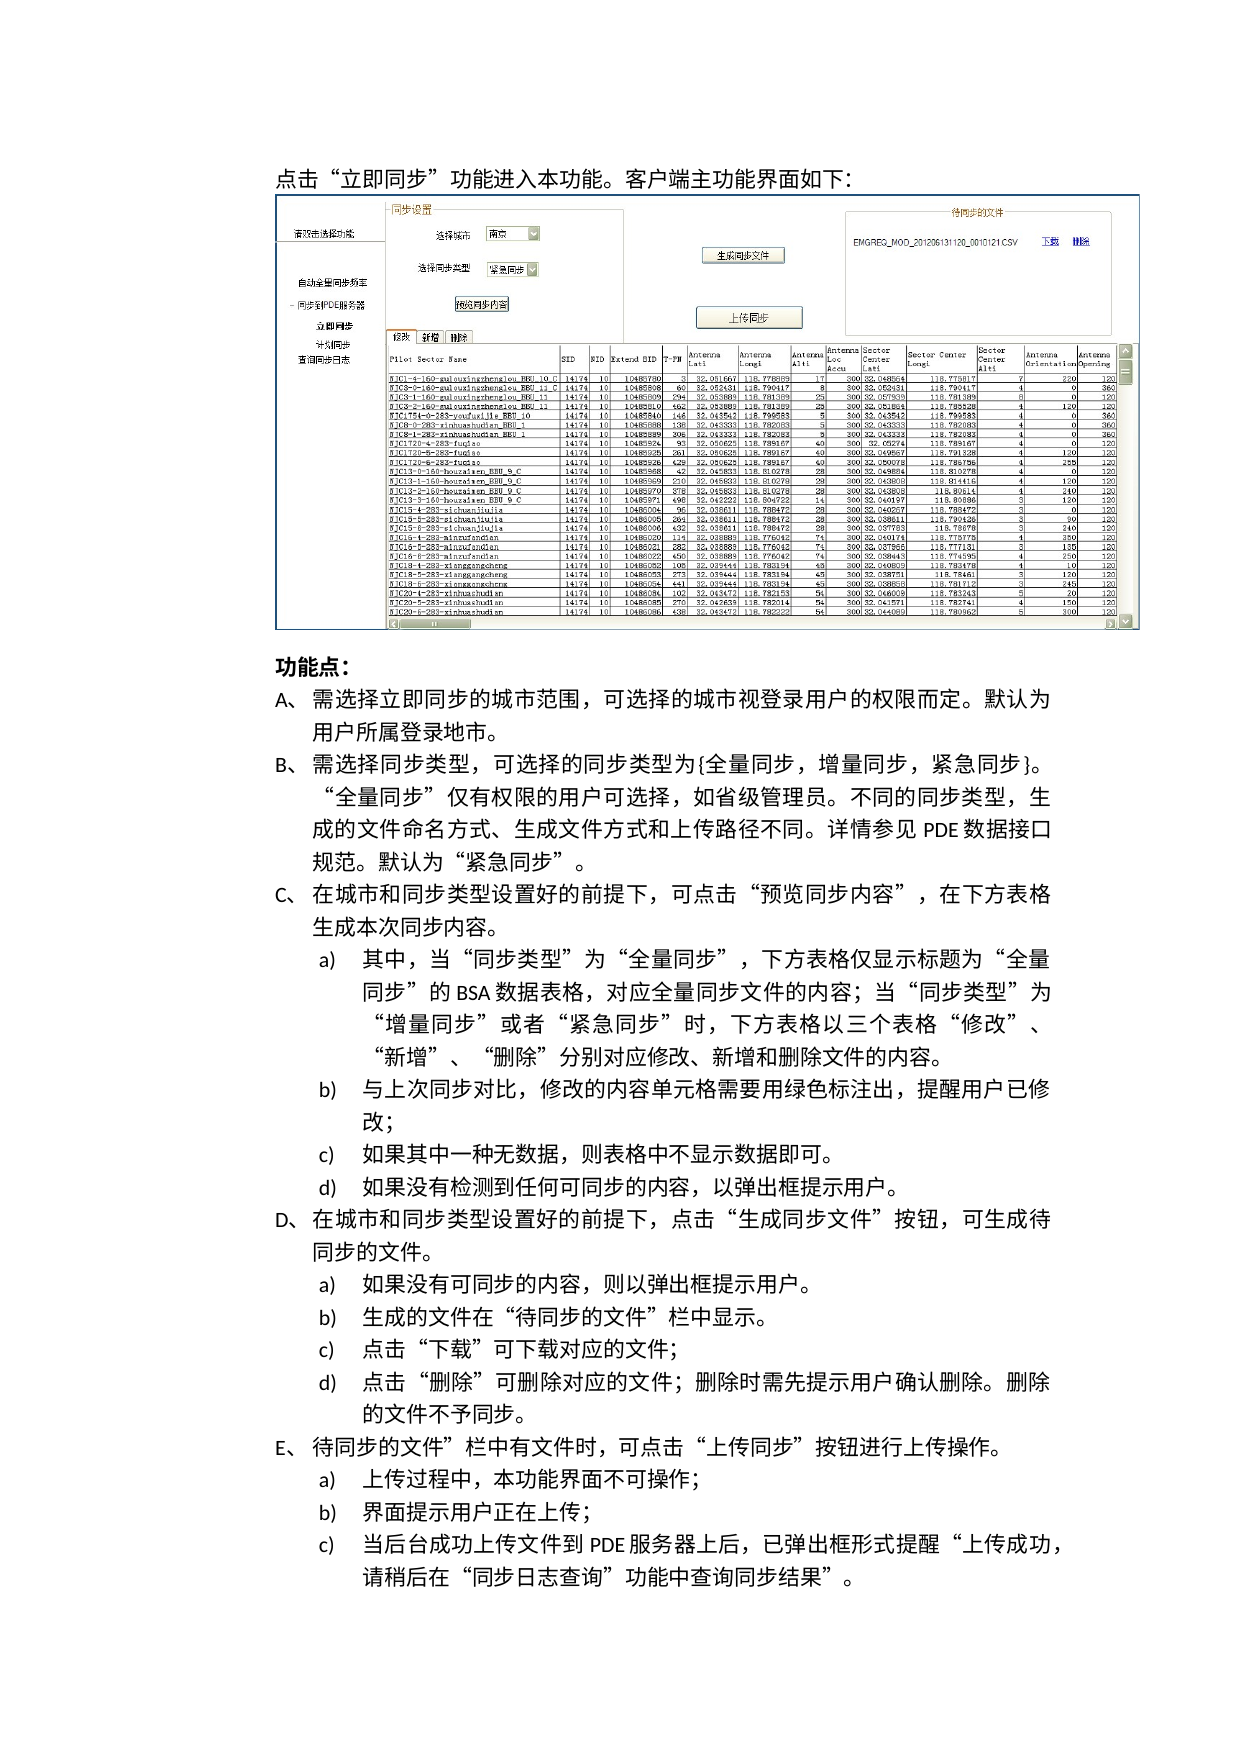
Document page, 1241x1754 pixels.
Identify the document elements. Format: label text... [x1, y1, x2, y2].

list 需选择立即同步的城市范围，可选择的城市视登录用户的权限而定。默认为用户所属登录地市。 [275, 682, 1053, 747]
list 其中，当“同步类型”为“全量同步”，下方表格仅显示标题为“全量同步”的BSA数据表格，对应全量同步文件的内容；当“同步类型”为“增量同步”或者“紧急同步”时，下方表格以三个表格“修改”、“新增”、“删除”分别对应修改、新增和删除文件的内容。 [319, 942, 1053, 1072]
list 如果其中一种无数据，则表格中不显示数据即可。 [319, 1137, 1053, 1169]
list 上传过程中，本功能界面不可操作； [319, 1462, 1053, 1494]
list 如果没有可同步的内容，则以弹出框提示用户。 [319, 1267, 1053, 1299]
list 点击“下载”可下载对应的文件； [319, 1332, 1053, 1364]
list 在城市和同步类型设置好的前提下，点击“生成同步文件”按钮，可生成待同步的文件。 [275, 1202, 1053, 1267]
list 界面提示用户正在上传； [319, 1494, 1053, 1527]
list 当后台成功上传文件到PDE服务器上后，已弹出框形式提醒“上传成功，请稍后在“同步日志查询”功能中查询同步结果”。 [319, 1527, 1053, 1592]
list 功能点： [275, 630, 1053, 682]
text 点击“立即同步”功能进入本功能。客户端主功能界面如下： [187, 162, 1053, 194]
list 如果没有检测到任何可同步的内容，以弹出框提示用户。 [319, 1169, 1053, 1202]
list 生成的文件在“待同步的文件”栏中显示。 [319, 1299, 1053, 1332]
list 点击“删除”可删除对应的文件；删除时需先提示用户确认删除。删除的文件不予同步。 [319, 1364, 1053, 1429]
picture [275, 194, 1140, 630]
list 在城市和同步类型设置好的前提下，可点击“预览同步内容”，在下方表格生成本次同步内容。 [275, 877, 1053, 942]
list 待同步的文件”栏中有文件时，可点击“上传同步”按钮进行上传操作。 [275, 1429, 1053, 1462]
list 与上次同步对比，修改的内容单元格需要用绿色标注出，提醒用户已修改； [319, 1072, 1053, 1137]
list 需选择同步类型，可选择的同步类型为{全量同步，增量同步，紧急同步}。“全量同步”仅有权限的用户可选择，如省级管理员。不同的同步类型，生成的文件命名方式、生成文件方式和上传路径不同。详情参见PDE数据接口规范。默认为“紧急同步”。 [275, 747, 1053, 877]
